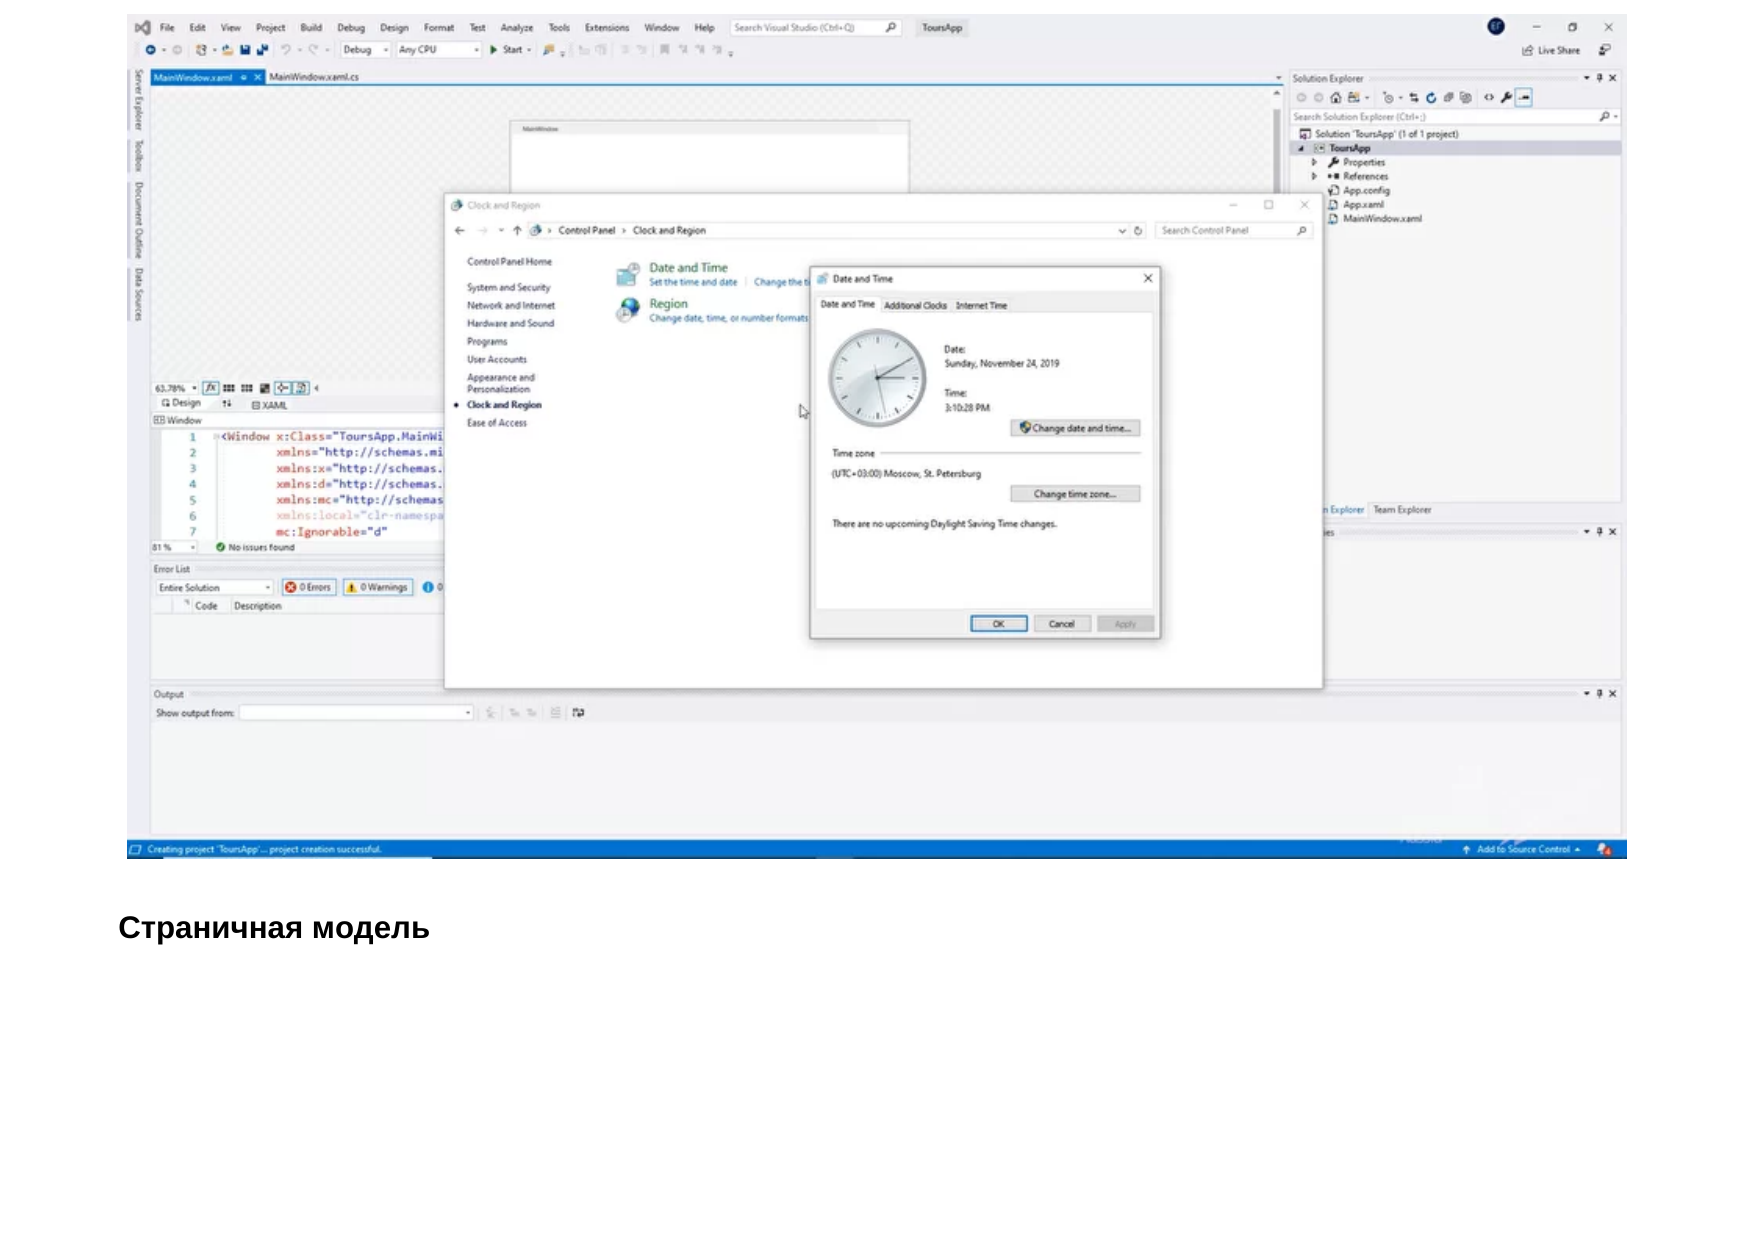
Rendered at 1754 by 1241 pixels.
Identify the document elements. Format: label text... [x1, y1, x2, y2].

picture [127, 14, 1627, 859]
text Страничная модель [118, 909, 1636, 944]
